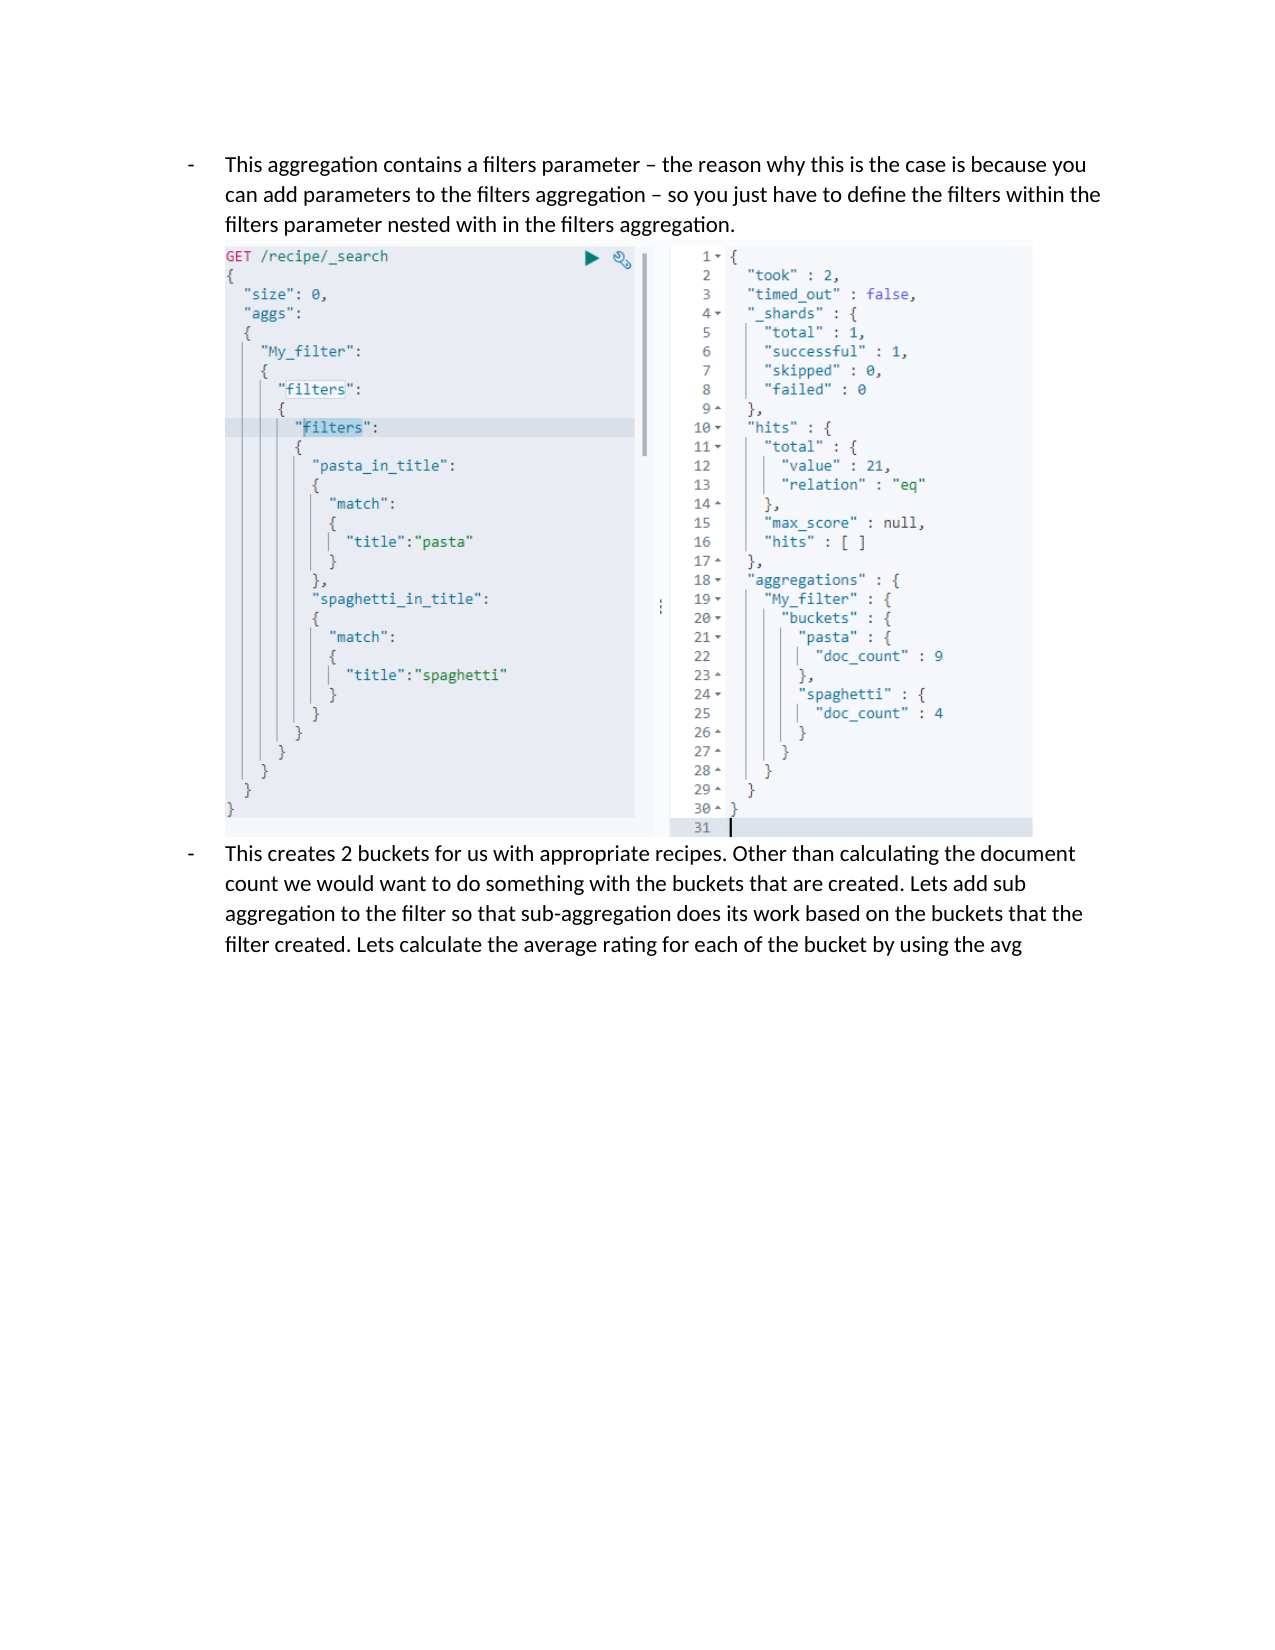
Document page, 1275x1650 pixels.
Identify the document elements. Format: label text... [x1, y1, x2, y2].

picture [225, 240, 1033, 837]
list This creates 2 buckets for us with appropriate recipes. Other than calculating the document count we would want to do something with the buckets that are created. Lets add sub aggregation to the filter so that sub-aggregation does its work based on the buckets that the filter created. Lets calculate the average rating for each of the bucket by using the avg aggregation. [187, 839, 1125, 958]
